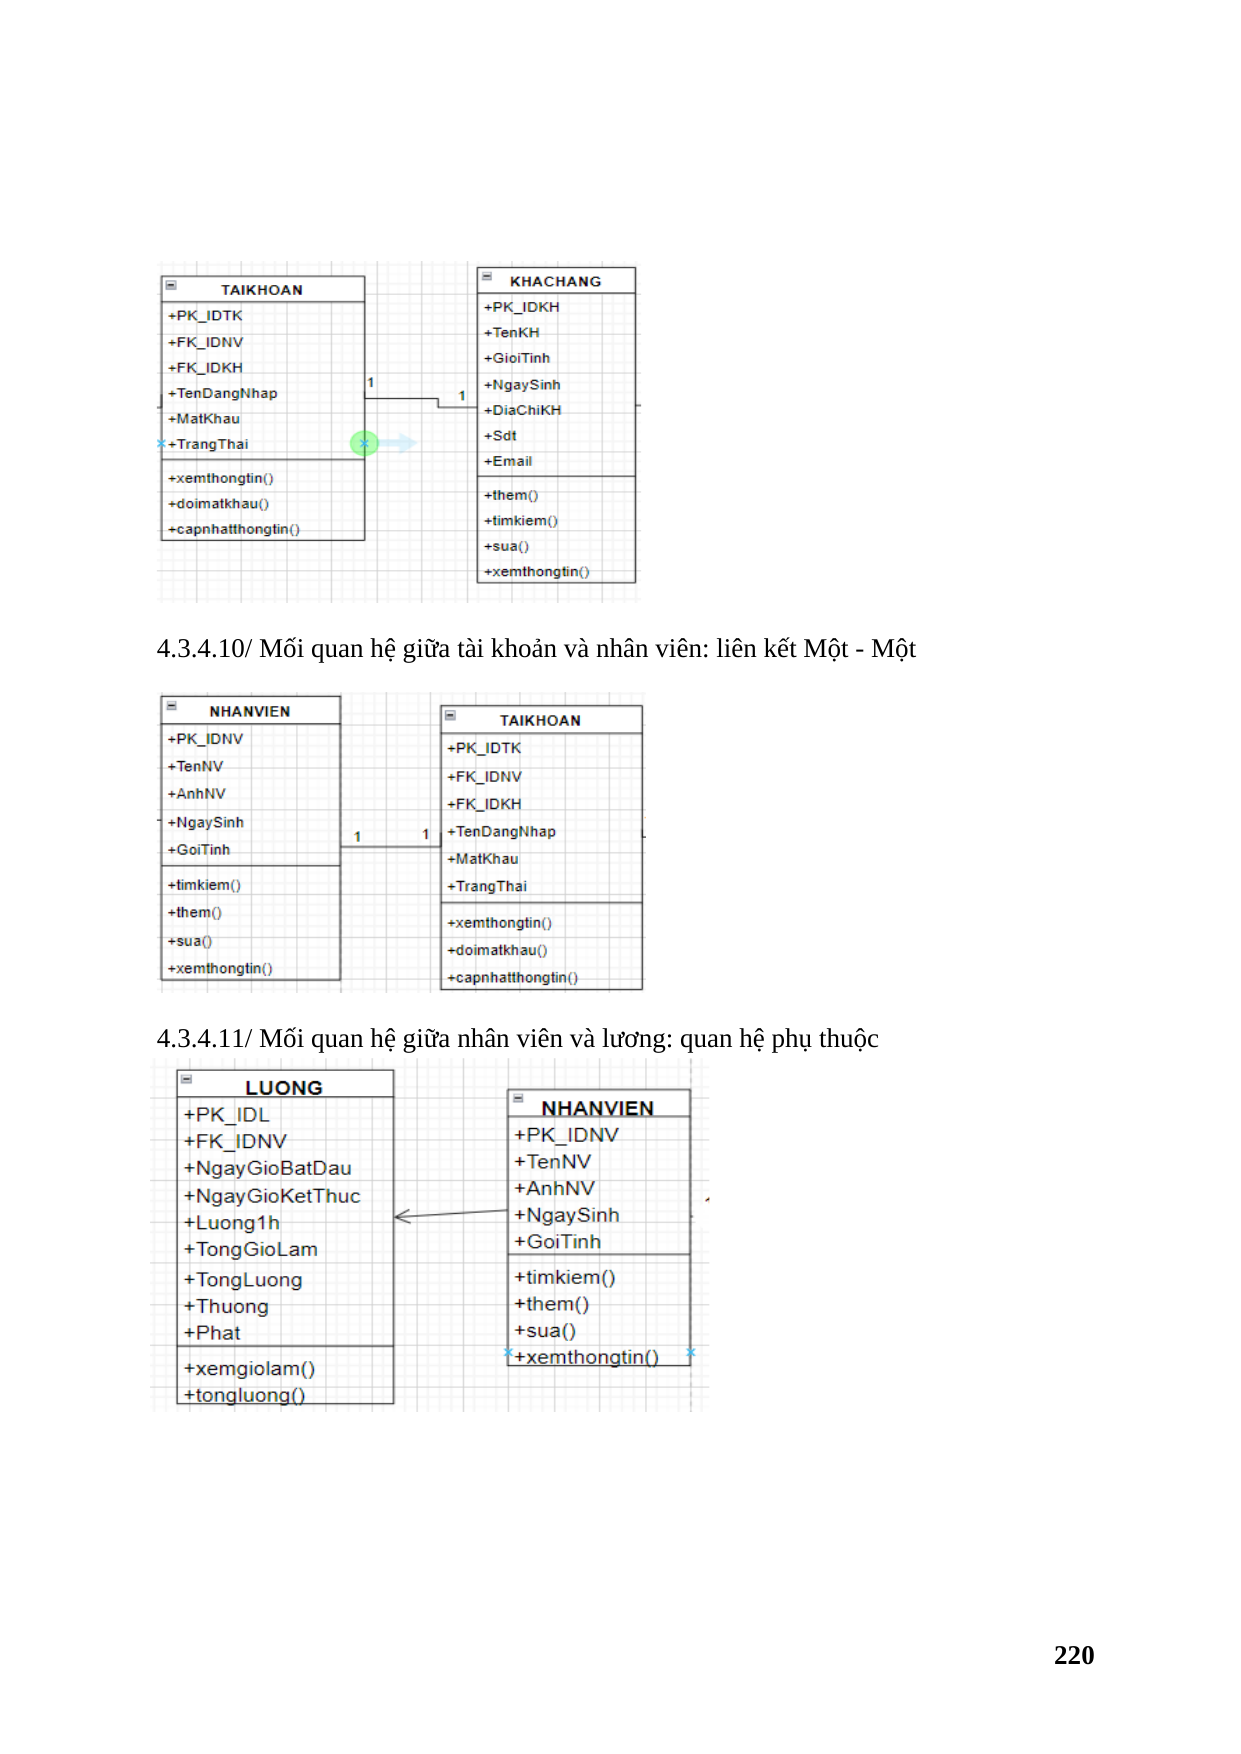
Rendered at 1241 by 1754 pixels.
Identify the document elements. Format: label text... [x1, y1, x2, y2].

text 4.3.4.10/ Mối quan hệ giữa tài khoản và nhân viên: liên kết Một - Một [150, 632, 1094, 663]
picture [156, 692, 646, 993]
picture [156, 261, 642, 603]
picture [150, 1057, 710, 1412]
